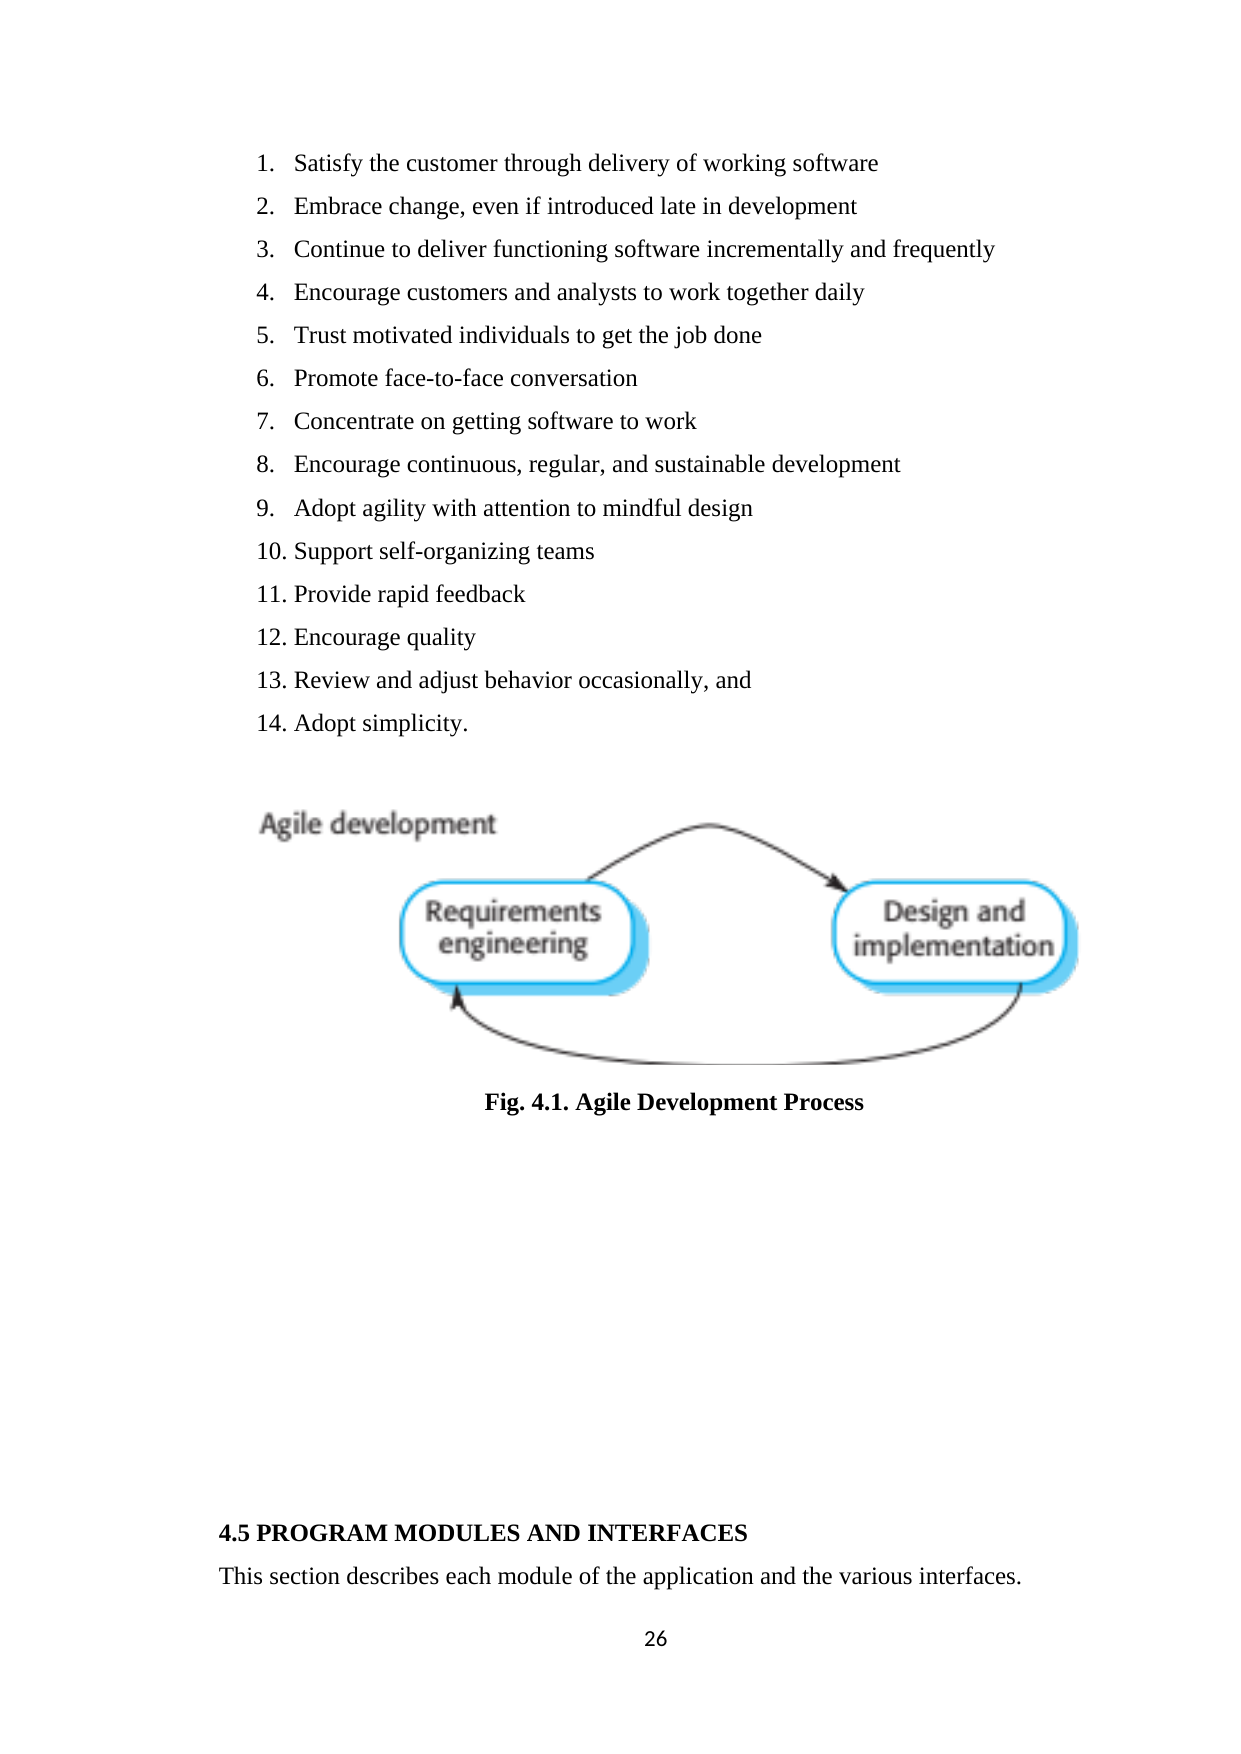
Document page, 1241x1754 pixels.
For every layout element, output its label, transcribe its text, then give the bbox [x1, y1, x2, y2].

list Continue to deliver functioning software incrementally and frequently [256, 234, 1092, 263]
text 4.5 PROGRAM MODULES AND INTERFACES [218, 1518, 1092, 1547]
list Support self-organizing teams [256, 536, 1092, 564]
list Satisfy the customer through delivery of working software [256, 148, 1092, 176]
list Concentrate on getting software to work [256, 406, 1092, 435]
list Adopt agility with attention to mindful design [256, 493, 1092, 521]
list Provide rapid feedback [256, 579, 1092, 608]
list Promote face-to-face conversation [256, 363, 1092, 392]
list Encourage quality [256, 622, 1092, 651]
list Trust motivated individuals to get the job done [256, 320, 1092, 349]
text This section describes each module of the application and the various interfaces. [218, 1561, 1092, 1590]
text Fig. 4.1. Agile Development Process [256, 1087, 1092, 1116]
list Review and adjust behavior occasionally, and [256, 665, 1092, 694]
list Embrace change, even if introduced late in development [256, 191, 1092, 219]
list Encourage continuous, regular, and sustainable development [256, 449, 1092, 478]
list Encourage customers and analysts to work together daily [256, 277, 1092, 306]
list Adopt simplicity. [256, 708, 1092, 737]
